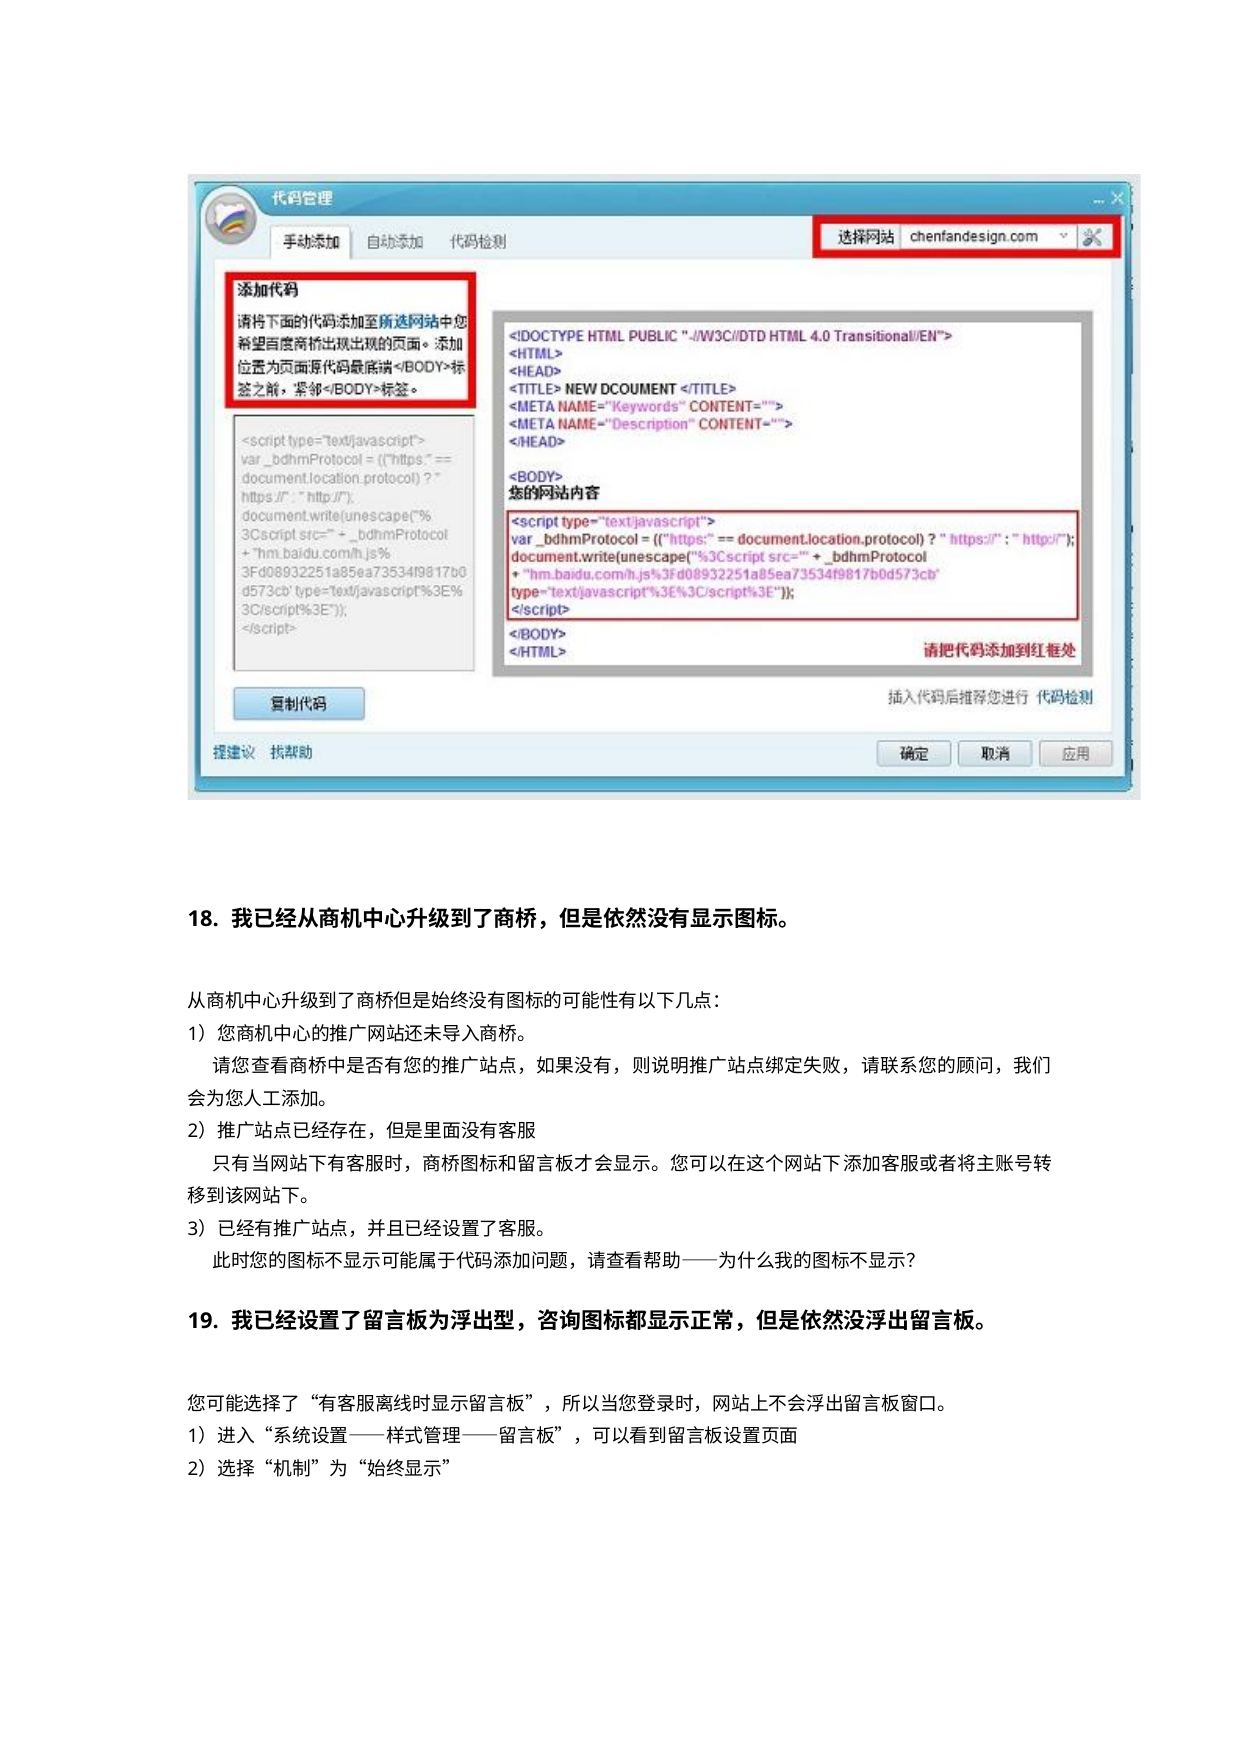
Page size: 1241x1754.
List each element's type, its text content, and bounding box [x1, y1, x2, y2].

subtitle 我已经从商机中心升级到了商桥，但是依然没有显示图标。 [187, 901, 1053, 933]
picture [187, 174, 1141, 800]
text 从商机中心升级到了商桥但是始终没有图标的可能性有以下几点： 1）您商机中心的推广网站还未导入商桥。 请您查看商桥中是否有您的推广站点，如果没有，则说明推广站点绑定失败，请联系您的顾问，我们会为您人工添加。 2）推广站点已经存在，但是里面没有客服 只有当网站下有客服时，商桥图标和留言板才会显示。您可以在这个网站下添加客服或者将主账号转移到该网站下。 3）已经有推广站点，并且已经设置了客服。 此时您的图标不显示可能属于代码添加问题，请查看帮助——为什么我的图标不显示？ [187, 983, 1053, 1276]
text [187, 1386, 1053, 1483]
subtitle 我已经设置了留言板为浮出型，咨询图标都显示正常，但是依然没浮出留言板。 [187, 1303, 1053, 1336]
